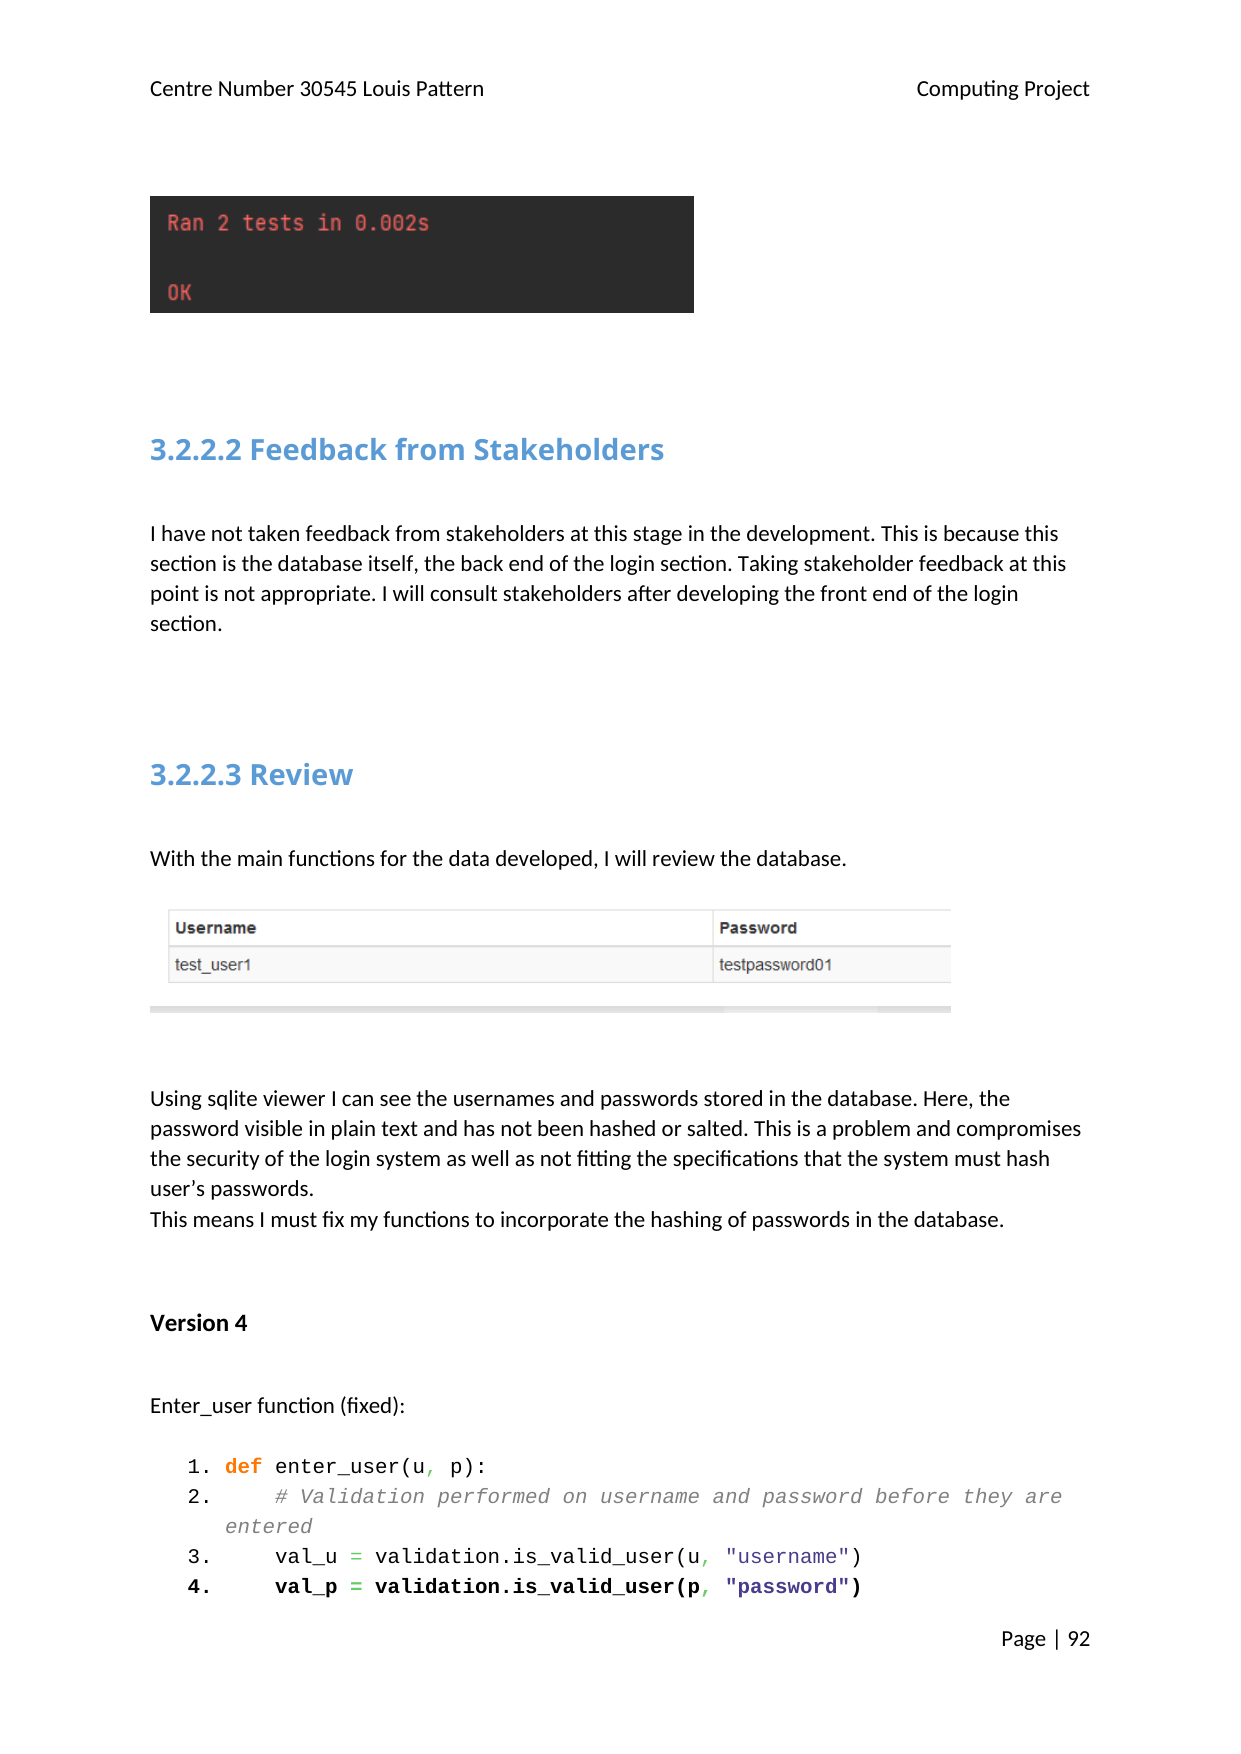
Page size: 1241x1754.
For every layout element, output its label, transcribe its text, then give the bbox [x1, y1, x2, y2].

text With the main functions for the data developed, I will review the database. [150, 844, 1090, 872]
text Enter_user function (fixed): [150, 1391, 1090, 1419]
text Using sqlite viewer I can see the usernames and passwords stored in the database. Here, the password visible in plain text and has not been hashed or salted. This is a problem and compromises the security of the login system as well as not fitting the specifications that the system must hash user’s passwords. This means I must fix my functions to incorporate the hashing of passwords in the database. [150, 1084, 1090, 1233]
list def enter_user(u, p): [187, 1450, 1090, 1480]
list val_p = validation.is_valid_user(p, "password") [187, 1570, 1090, 1600]
picture [150, 196, 694, 313]
list val_u = validation.is_valid_user(u, "username") [187, 1540, 1090, 1570]
subtitle 3.2.2.2 Feedback from Stakeholders [150, 429, 1090, 469]
list # Validation performed on username and password before they are entered [187, 1480, 1090, 1540]
subtitle Version 4 [150, 1307, 1090, 1337]
text I have not taken feedback from stakeholders at this stage in the development. This is because this section is the database itself, the back end of the login section. Taking stakeholder feedback at this point is not appropriate. I will consult stakeholders after developing the front end of the login section. [150, 519, 1090, 638]
subtitle 3.2.2.3 Review [150, 754, 1090, 794]
picture [150, 891, 951, 1013]
